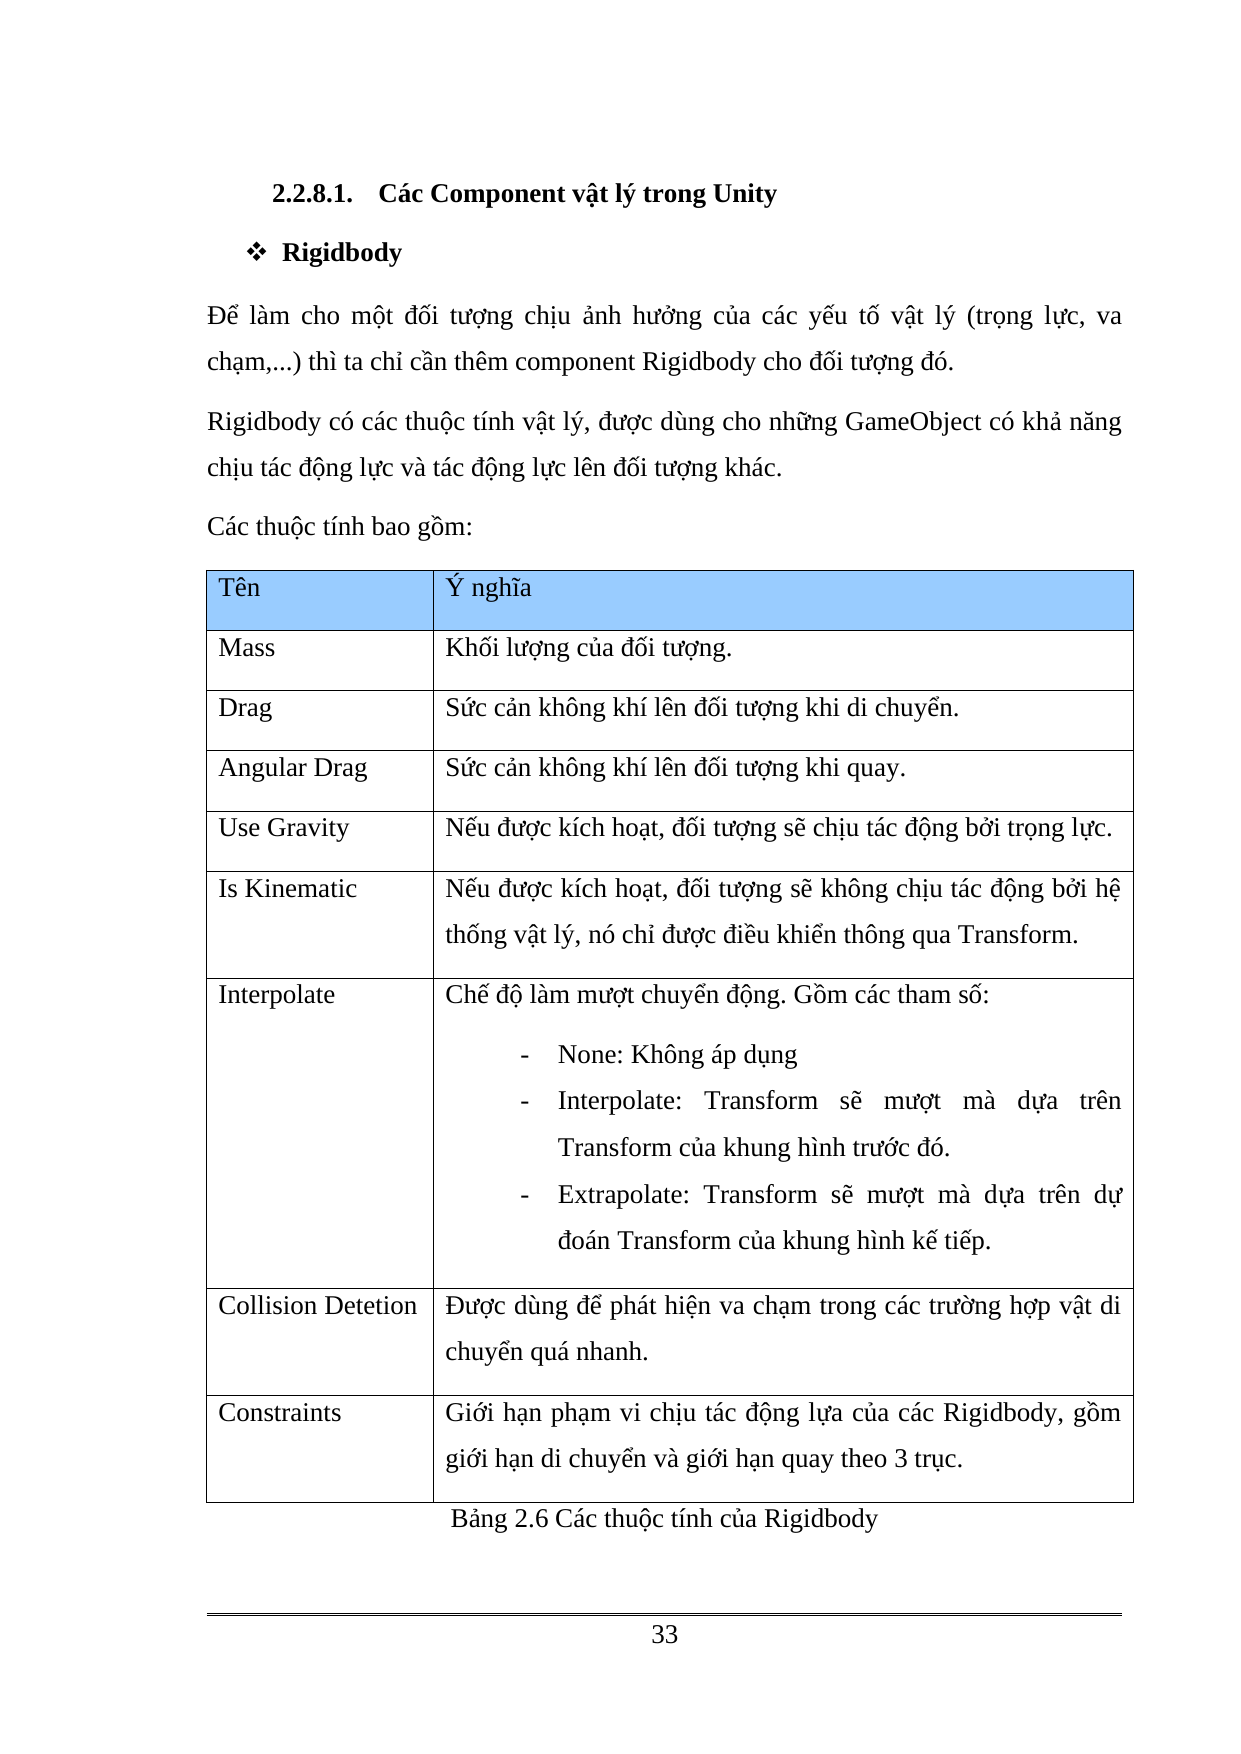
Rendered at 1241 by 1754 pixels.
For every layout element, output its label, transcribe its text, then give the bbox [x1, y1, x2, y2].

table_cell Nếu được kích hoạt, đối tượng sẽ chịu tác động bởi trọng lực. [434, 812, 1133, 871]
table_cell Mass [207, 631, 433, 690]
table_cell Sức cản không khí lên đối tượng khi di chuyển. [434, 691, 1133, 750]
table_cell Sức cản không khí lên đối tượng khi quay. [434, 751, 1133, 811]
table_cell Được dùng để phát hiện va chạm trong các trường hợp vật di chuyển quá nhanh. [434, 1289, 1133, 1395]
table_cell Giới hạn phạm vi chịu tác động lựa của các Rigidbody, gồm giới hạn di chuyển và giới hạn quay theo 3 trục. [434, 1396, 1133, 1502]
text Các thuộc tính bao gồm: [207, 511, 1122, 542]
table_cell Is Kinematic [207, 872, 433, 978]
table_cell Angular Drag [207, 751, 433, 811]
table_cell Use Gravity [207, 812, 433, 871]
table_cell Constraints [207, 1396, 433, 1502]
table_cell Nếu được kích hoạt, đối tượng sẽ không chịu tác động bởi hệ thống vật lý, nó chỉ được điều khiển thông qua Transform. [434, 872, 1133, 978]
table_cell Collision Detetion [207, 1289, 433, 1395]
subtitle Các Component vật lý trong Unity [272, 177, 1122, 208]
text Rigidbody có các thuộc tính vật lý, được dùng cho những GameObject có khả năng chịu tác động lực và tác động lực lên đối tượng khác. [207, 405, 1122, 482]
text Để làm cho một đối tượng chịu ảnh hưởng của các yếu tố vật lý (trọng lực, va chạm,...) thì ta chỉ cần thêm component Rigidbody cho đối tượng đó. [207, 299, 1122, 377]
table_header Ý nghĩa [434, 571, 1133, 630]
table_cell Interpolate [207, 979, 433, 1288]
table_header Tên [207, 571, 433, 630]
table_cell Drag [207, 691, 433, 750]
table_cell Chế độ làm mượt chuyển động. Gồm các tham số: None: Không áp dụng Interpolate: Transform sẽ mượt mà dựa trên Transform của khung hình trước đó. Extrapolate: Transform sẽ mượt mà dựa trên dự đoán Transform của khung hình kế tiếp. [434, 979, 1133, 1288]
table_cell Khối lượng của đối tượng. [434, 631, 1133, 690]
list Rigidbody [244, 236, 1122, 268]
